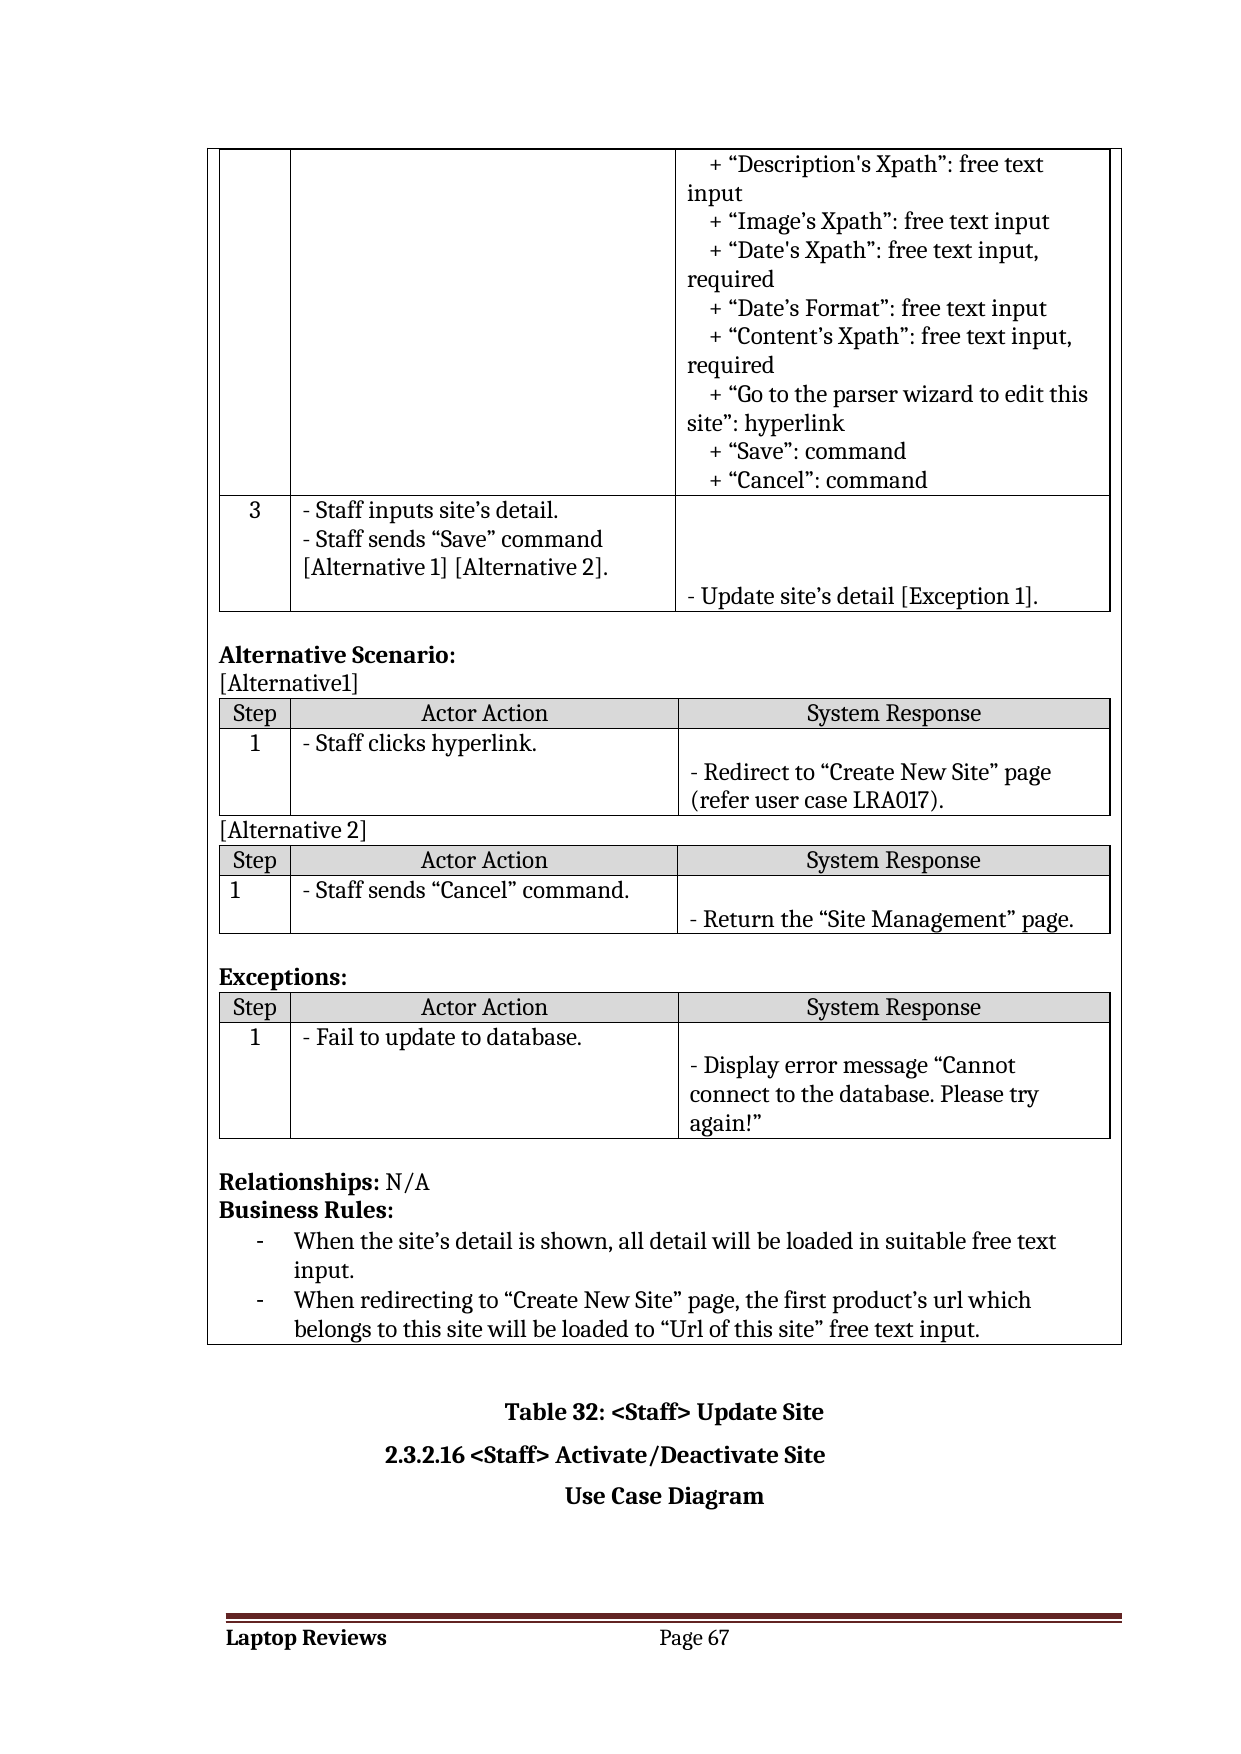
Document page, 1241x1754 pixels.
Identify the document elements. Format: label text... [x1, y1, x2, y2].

text Use Case Diagram [207, 1482, 1122, 1511]
subtitle <Staff> Activate/Deactivate Site [385, 1441, 1122, 1470]
subtitle Table 32: <Staff> Update Site [207, 1398, 1122, 1426]
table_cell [208, 149, 1121, 1343]
